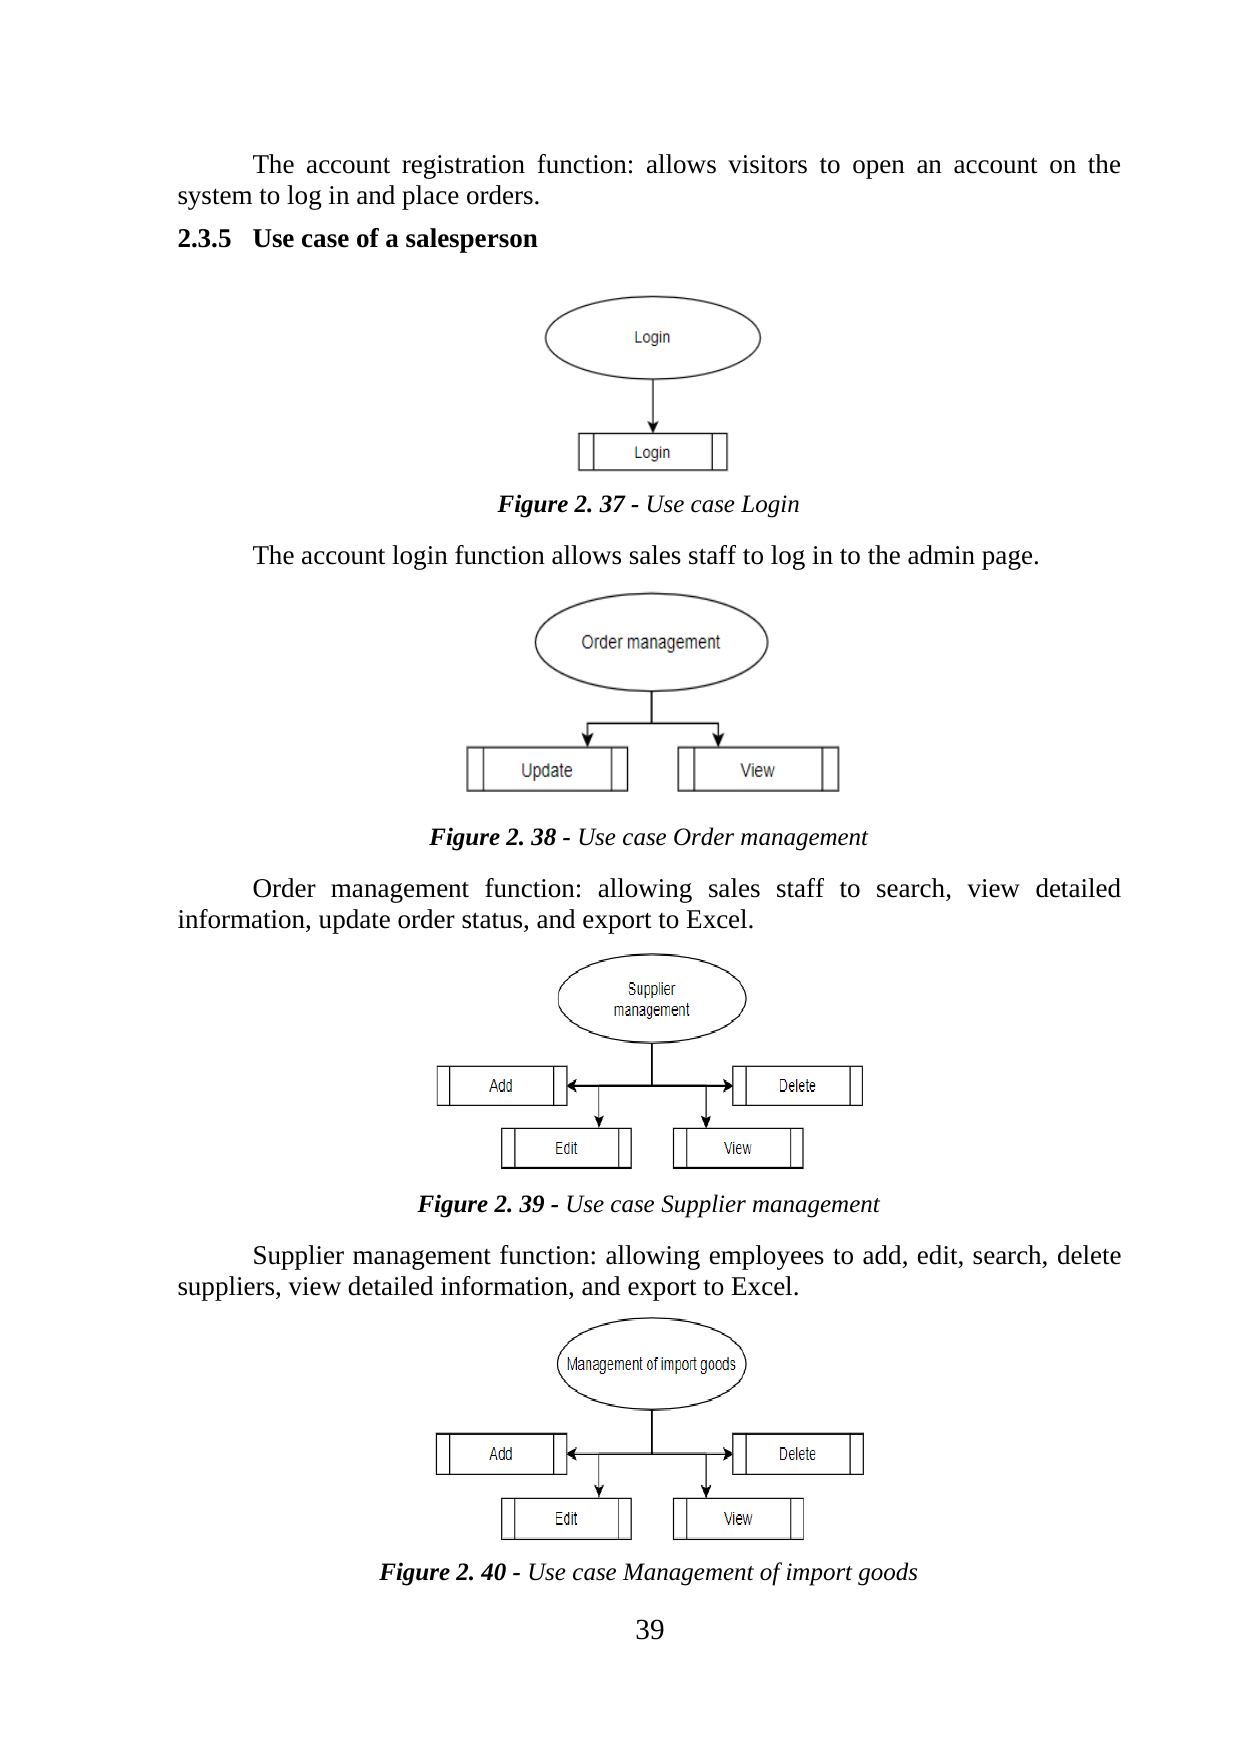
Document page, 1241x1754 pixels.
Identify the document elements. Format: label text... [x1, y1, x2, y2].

picture [423, 1301, 876, 1558]
picture [427, 934, 872, 1190]
picture [504, 281, 796, 490]
text The account registration function: allows visitors to open an account on the system to log in and place orders. [177, 148, 1122, 210]
text Figure 2. 40 - Use case Management of import goods [177, 1557, 1122, 1586]
text Supplier management function: allowing employees to add, edit, search, delete suppliers, view detailed information, and export to Excel. [177, 1239, 1122, 1301]
picture [427, 570, 872, 823]
text Figure 2. 39 - Use case Supplier management [177, 1189, 1122, 1218]
text The account login function allows sales staff to log in to the admin page. [177, 539, 1122, 570]
text Order management function: allowing sales staff to search, view detailed information, update order status, and export to Excel. [177, 872, 1122, 934]
text Figure 2. 38 - Use case Order management [177, 822, 1122, 851]
subtitle Use case of a salesperson [177, 222, 1122, 254]
text Figure 2. 37 - Use case Login [177, 489, 1122, 518]
